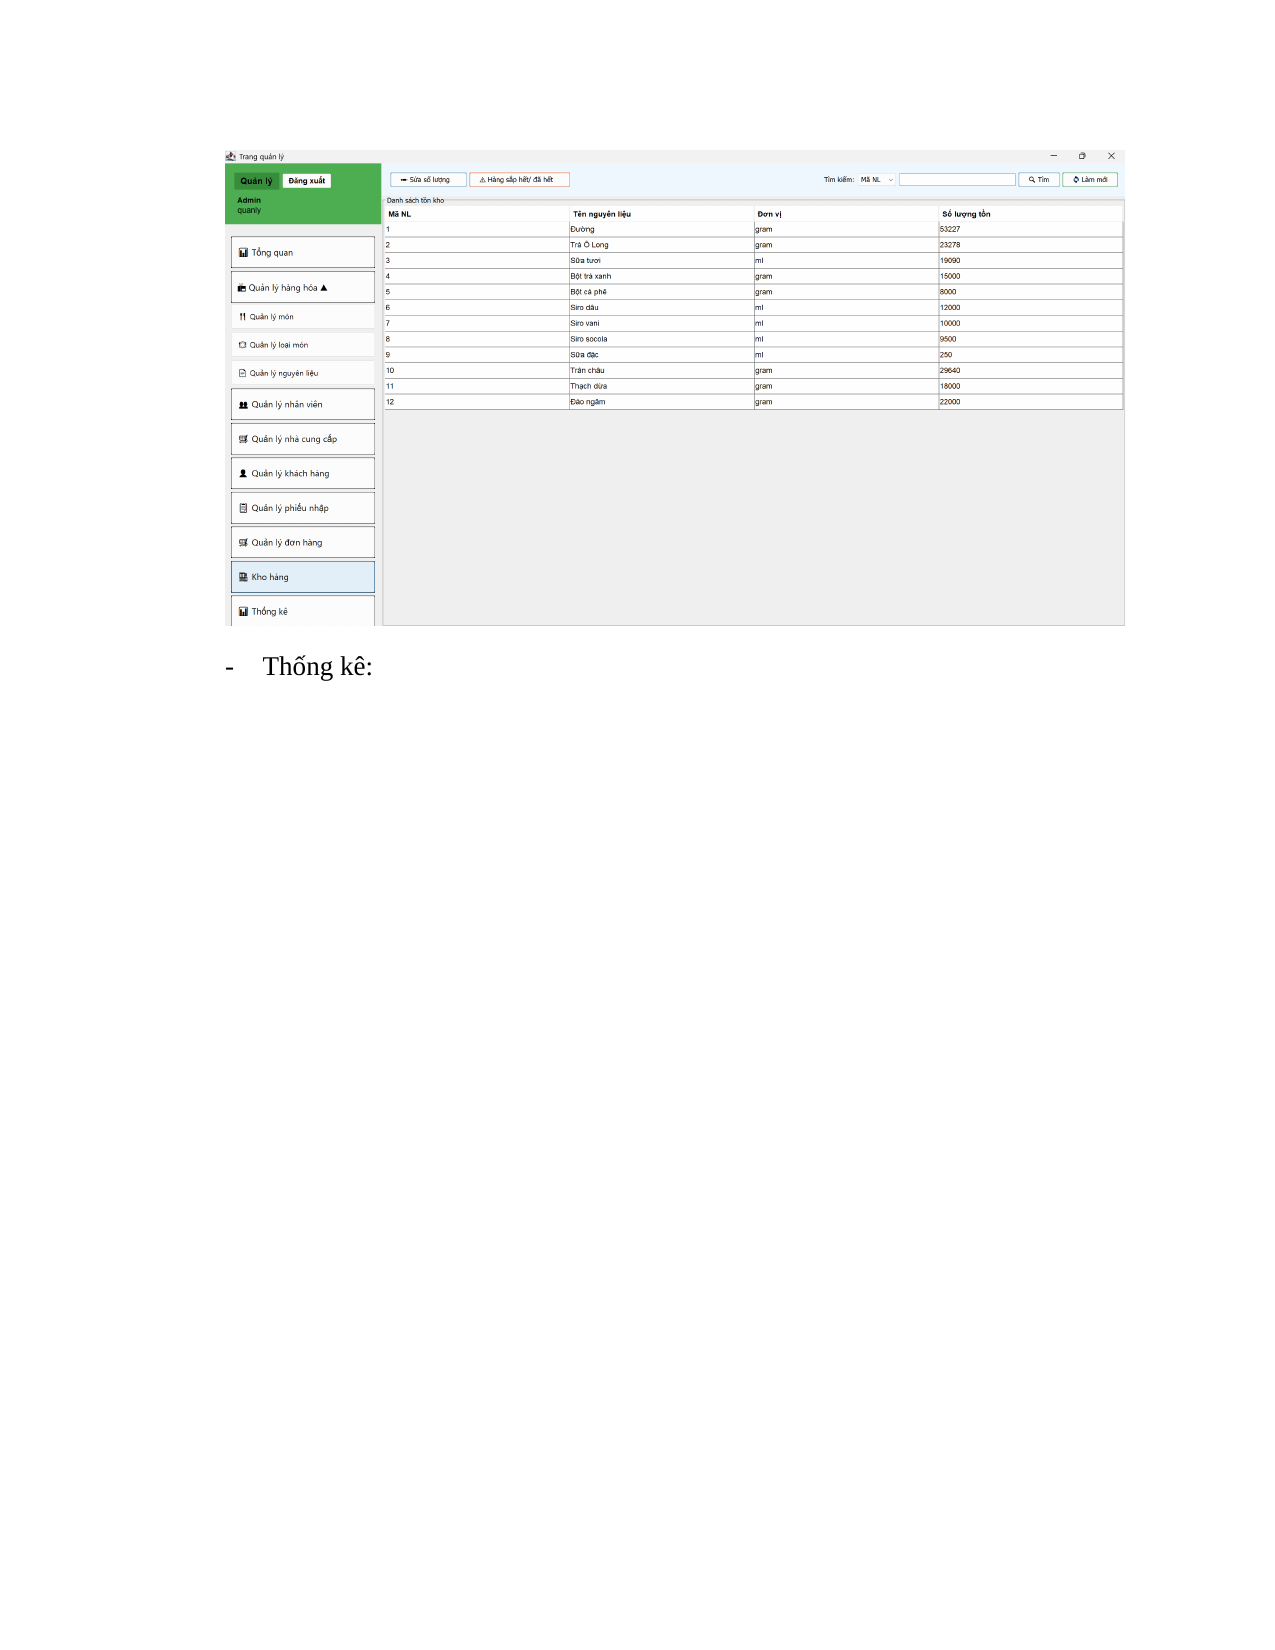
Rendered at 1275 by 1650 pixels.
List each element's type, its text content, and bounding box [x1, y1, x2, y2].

list Thống kê: [225, 650, 1087, 681]
picture [225, 150, 1125, 626]
